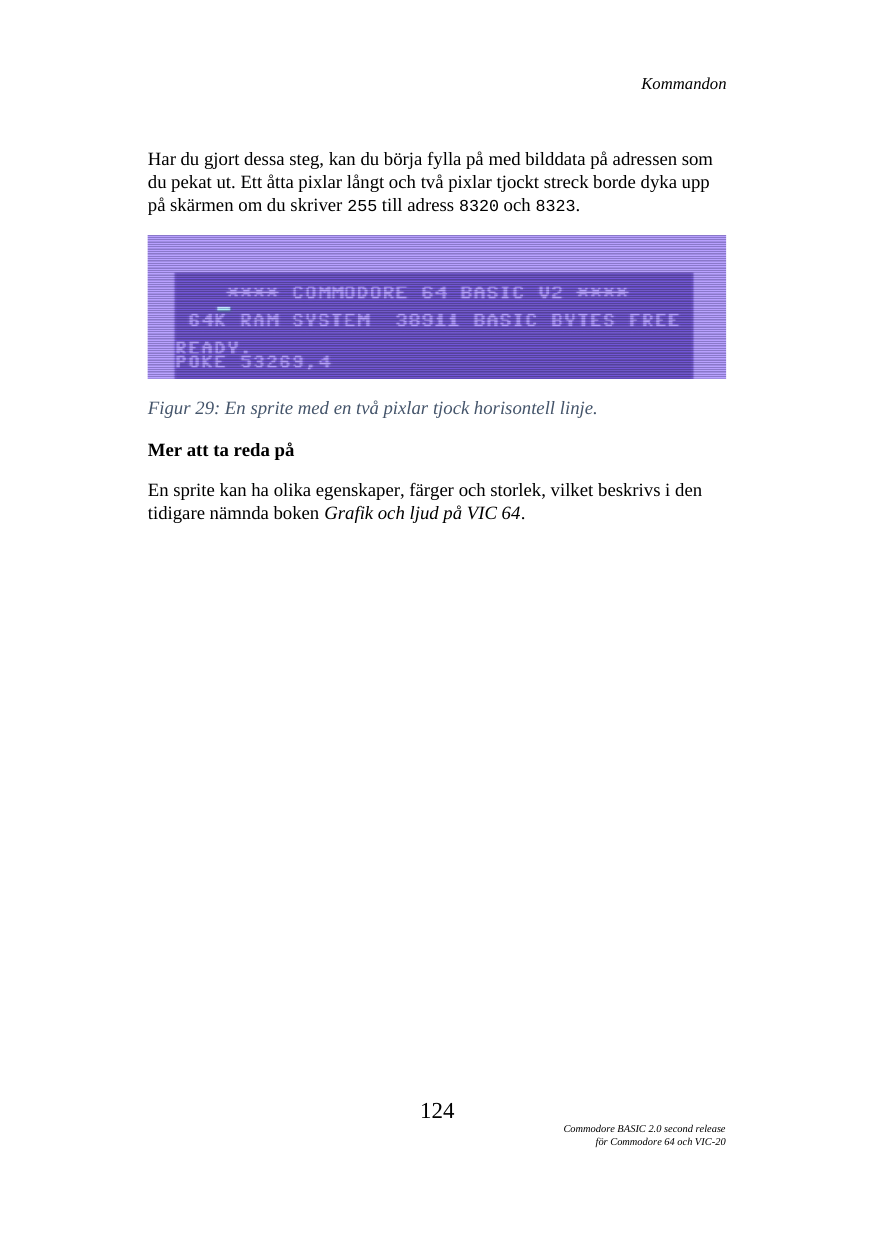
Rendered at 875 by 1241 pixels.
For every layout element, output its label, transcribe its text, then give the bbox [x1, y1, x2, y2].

text Figur 29: En sprite med en två pixlar tjock horisontell linje. [148, 397, 726, 418]
text Mer att ta reda på [148, 439, 726, 461]
text En sprite kan ha olika egenskaper, färger och storlek, vilket beskrivs i den tidigare nämnda boken Grafik och ljud på VIC 64. [148, 479, 726, 524]
picture [147, 235, 727, 379]
text Har du gjort dessa steg, kan du börja fylla på med bilddata på adressen som du pekat ut. Ett åtta pixlar långt och två pixlar tjockt streck borde dyka upp på skärmen om du skriver 255 till adress 8320 och 8323. [148, 148, 726, 217]
